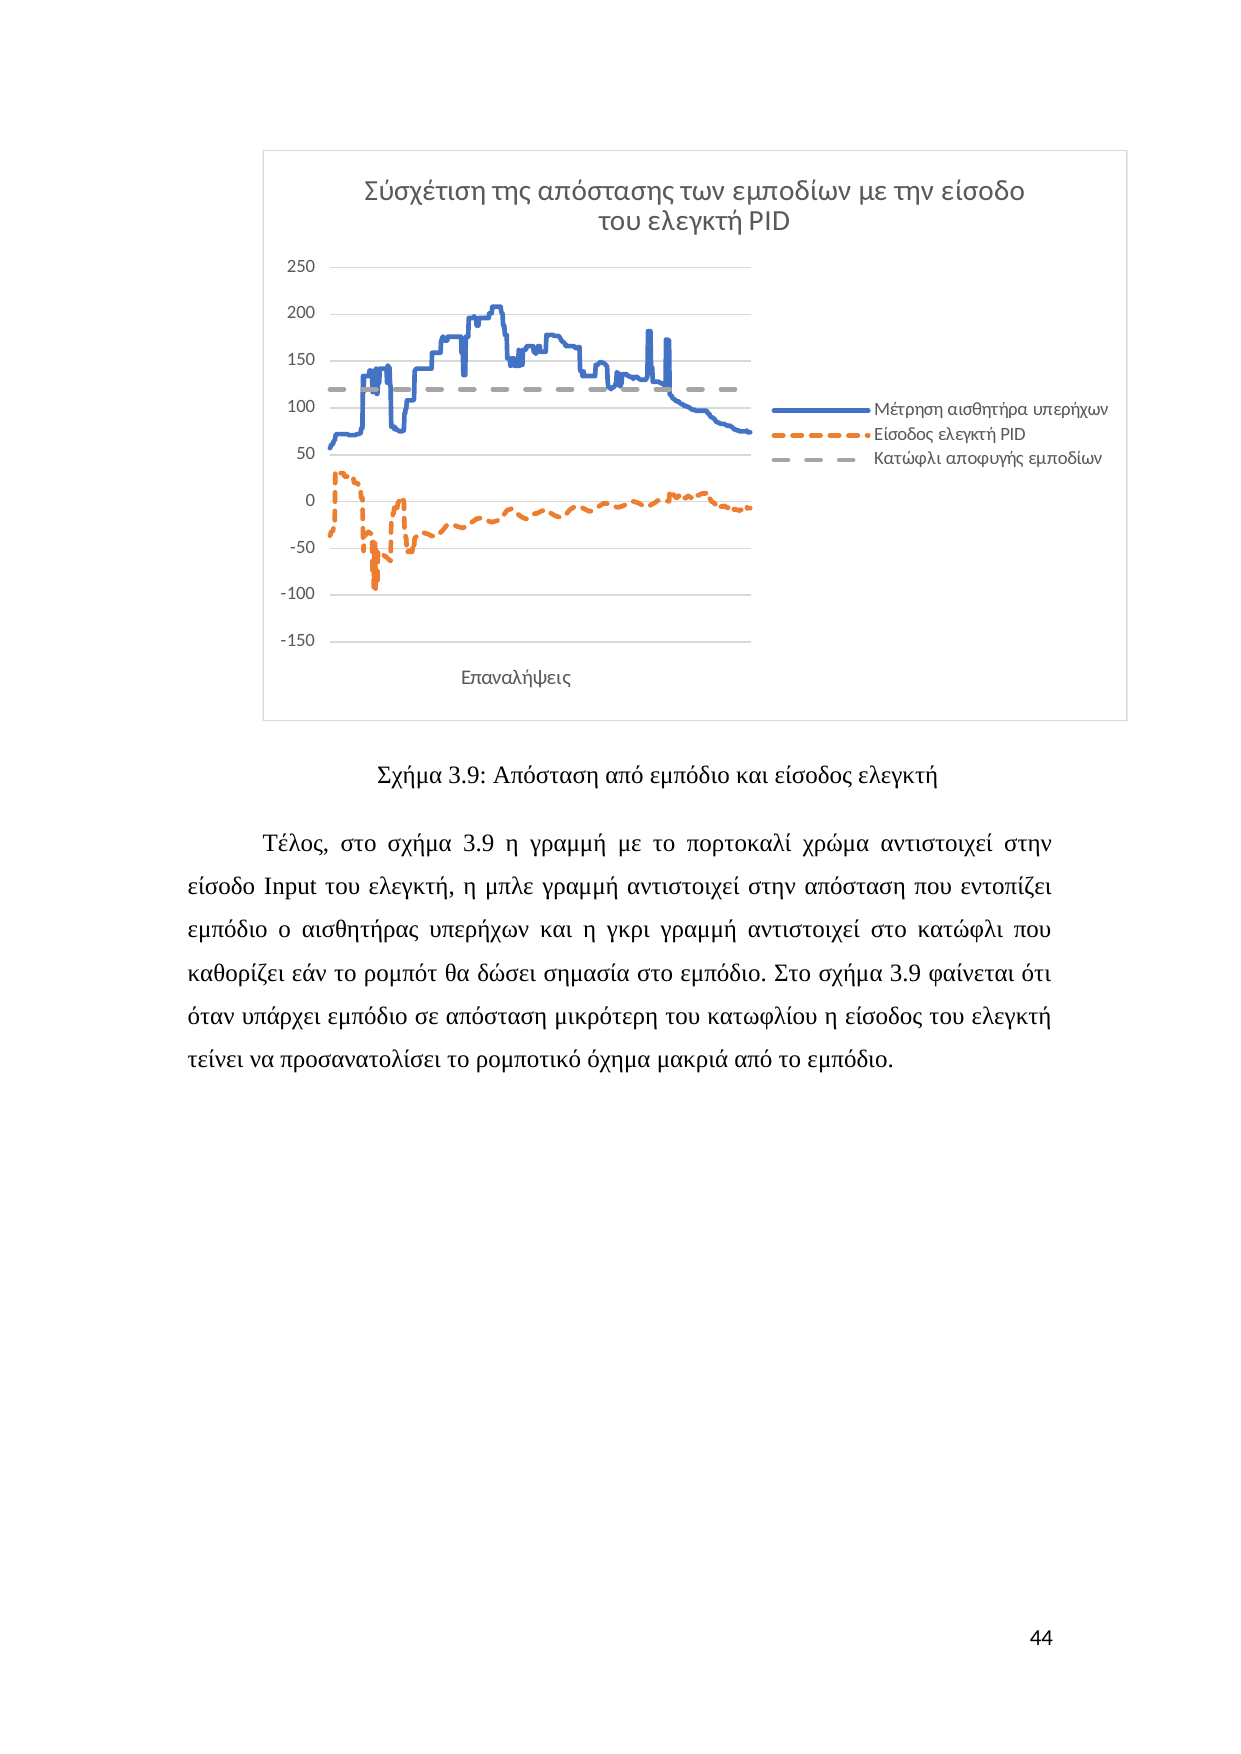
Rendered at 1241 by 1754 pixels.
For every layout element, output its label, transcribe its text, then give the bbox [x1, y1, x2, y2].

text Τέλος, στο σχήμα 3.9 η γραμμή με το πορτοκαλί χρώμα αντιστοιχεί στην είσοδο Input του ελεγκτή, η μπλε γραμμή αντιστοιχεί στην απόσταση που εντοπίζει εμπόδιο ο αισθητήρας υπερήχων και η γκρι γραμμή αντιστοιχεί στο κατώφλι που καθορίζει εάν το ρομπότ θα δώσει σημασία στο εμπόδιο. Στο σχήμα 3.9 φαίνεται ότι όταν υπάρχει εμπόδιο σε απόσταση μικρότερη του κατωφλίου η είσοδος του ελεγκτή τείνει να προσανατολίσει το ρομποτικό όχημα μακριά από το εμπόδιο. [187, 828, 1053, 1073]
text Σχήμα 3.9: Απόσταση από εμπόδιο και είσοδος ελεγκτή [187, 760, 1053, 789]
